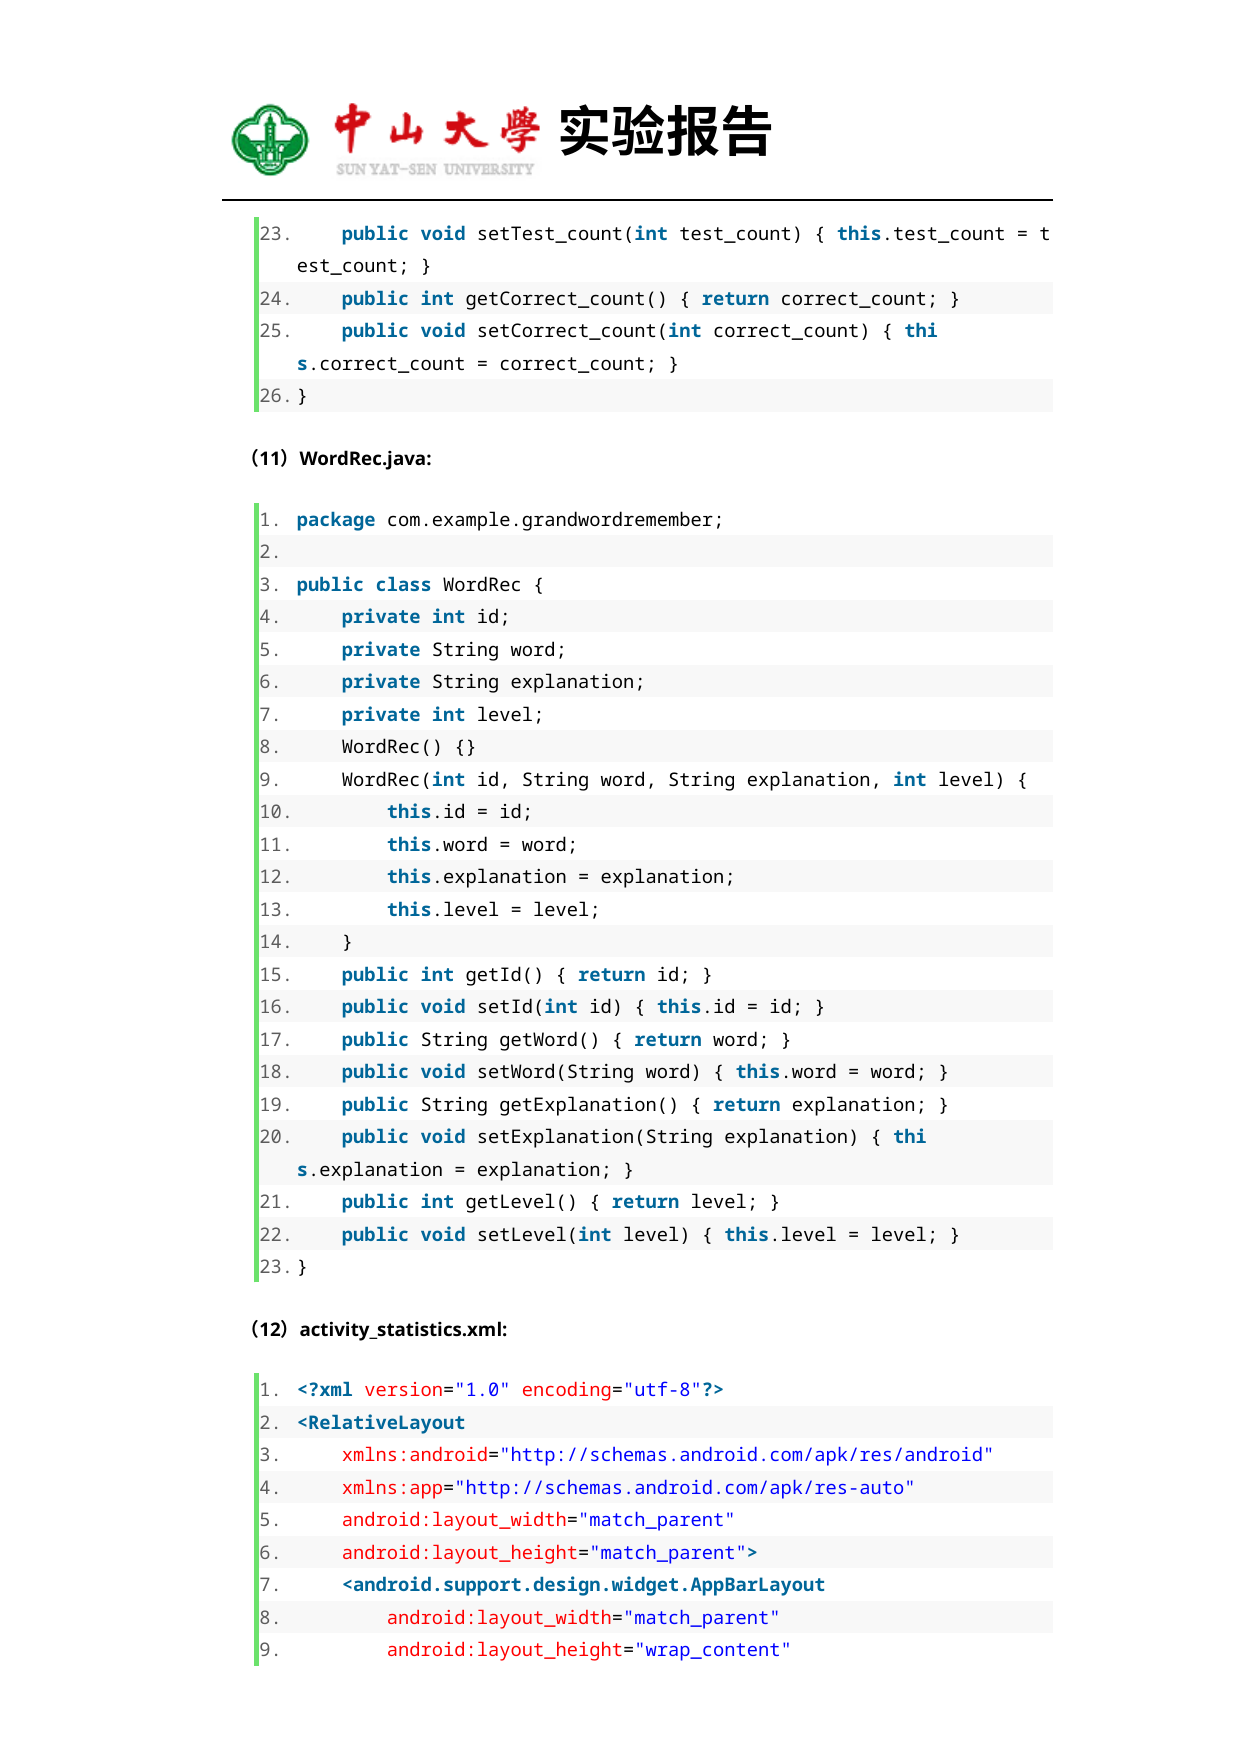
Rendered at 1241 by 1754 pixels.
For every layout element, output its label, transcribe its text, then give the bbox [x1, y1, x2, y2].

text （11）WordRec.java: [222, 441, 1053, 473]
list public void setLevel(int level) { this.level = level; } [259, 1217, 1053, 1250]
text （12）activity_statistics.xml: [222, 1312, 1053, 1344]
list WordRec(int id, String word, String explanation, int level) { [259, 762, 1053, 795]
list android:layout_width="match_parent" [259, 1503, 1053, 1536]
list } [259, 1250, 1053, 1282]
list private int id; [259, 600, 1053, 632]
list this.id = id; [259, 795, 1053, 827]
list public void setCorrect_count(int correct_count) { this.correct_count = correct_count; } [259, 314, 1053, 379]
list this.level = level; [259, 892, 1053, 925]
list public int getId() { return id; } [259, 957, 1053, 990]
list package com.example.grandwordremember; [254, 502, 1053, 535]
list <android.support.design.widget.AppBarLayout [259, 1568, 1053, 1601]
list this.explanation = explanation; [259, 860, 1053, 892]
list android:layout_height="wrap_content" [259, 1633, 1053, 1666]
list } [259, 925, 1053, 957]
list public void setWord(String word) { this.word = word; } [259, 1055, 1053, 1087]
list public int getLevel() { return level; } [259, 1185, 1053, 1217]
list public void setExplanation(String explanation) { this.explanation = explanation; } [259, 1120, 1053, 1185]
list public int getCorrect_count() { return correct_count; } [259, 282, 1053, 314]
list public void setTest_count(int test_count) { this.test_count = test_count; } [259, 217, 1053, 282]
list public void setId(int id) { this.id = id; } [259, 990, 1053, 1022]
list xmlns:android="http://schemas.android.com/apk/res/android" [259, 1438, 1053, 1471]
picture [221, 98, 543, 182]
list <RelativeLayout [259, 1406, 1053, 1438]
list android:layout_width="match_parent" [259, 1601, 1053, 1633]
list this.word = word; [259, 827, 1053, 860]
list private int level; [259, 697, 1053, 730]
list private String word; [259, 632, 1053, 665]
list android:layout_height="match_parent"> [259, 1536, 1053, 1568]
list xmlns:app="http://schemas.android.com/apk/res-auto" [259, 1471, 1053, 1503]
list public String getExplanation() { return explanation; } [259, 1087, 1053, 1120]
list private String explanation; [259, 665, 1053, 697]
list <?xml version="1.0" encoding="utf-8"?> [259, 1373, 1053, 1406]
list WordRec() {} [259, 730, 1053, 762]
list public class WordRec { [259, 567, 1053, 600]
list } [259, 379, 1053, 412]
list public String getWord() { return word; } [259, 1022, 1053, 1055]
